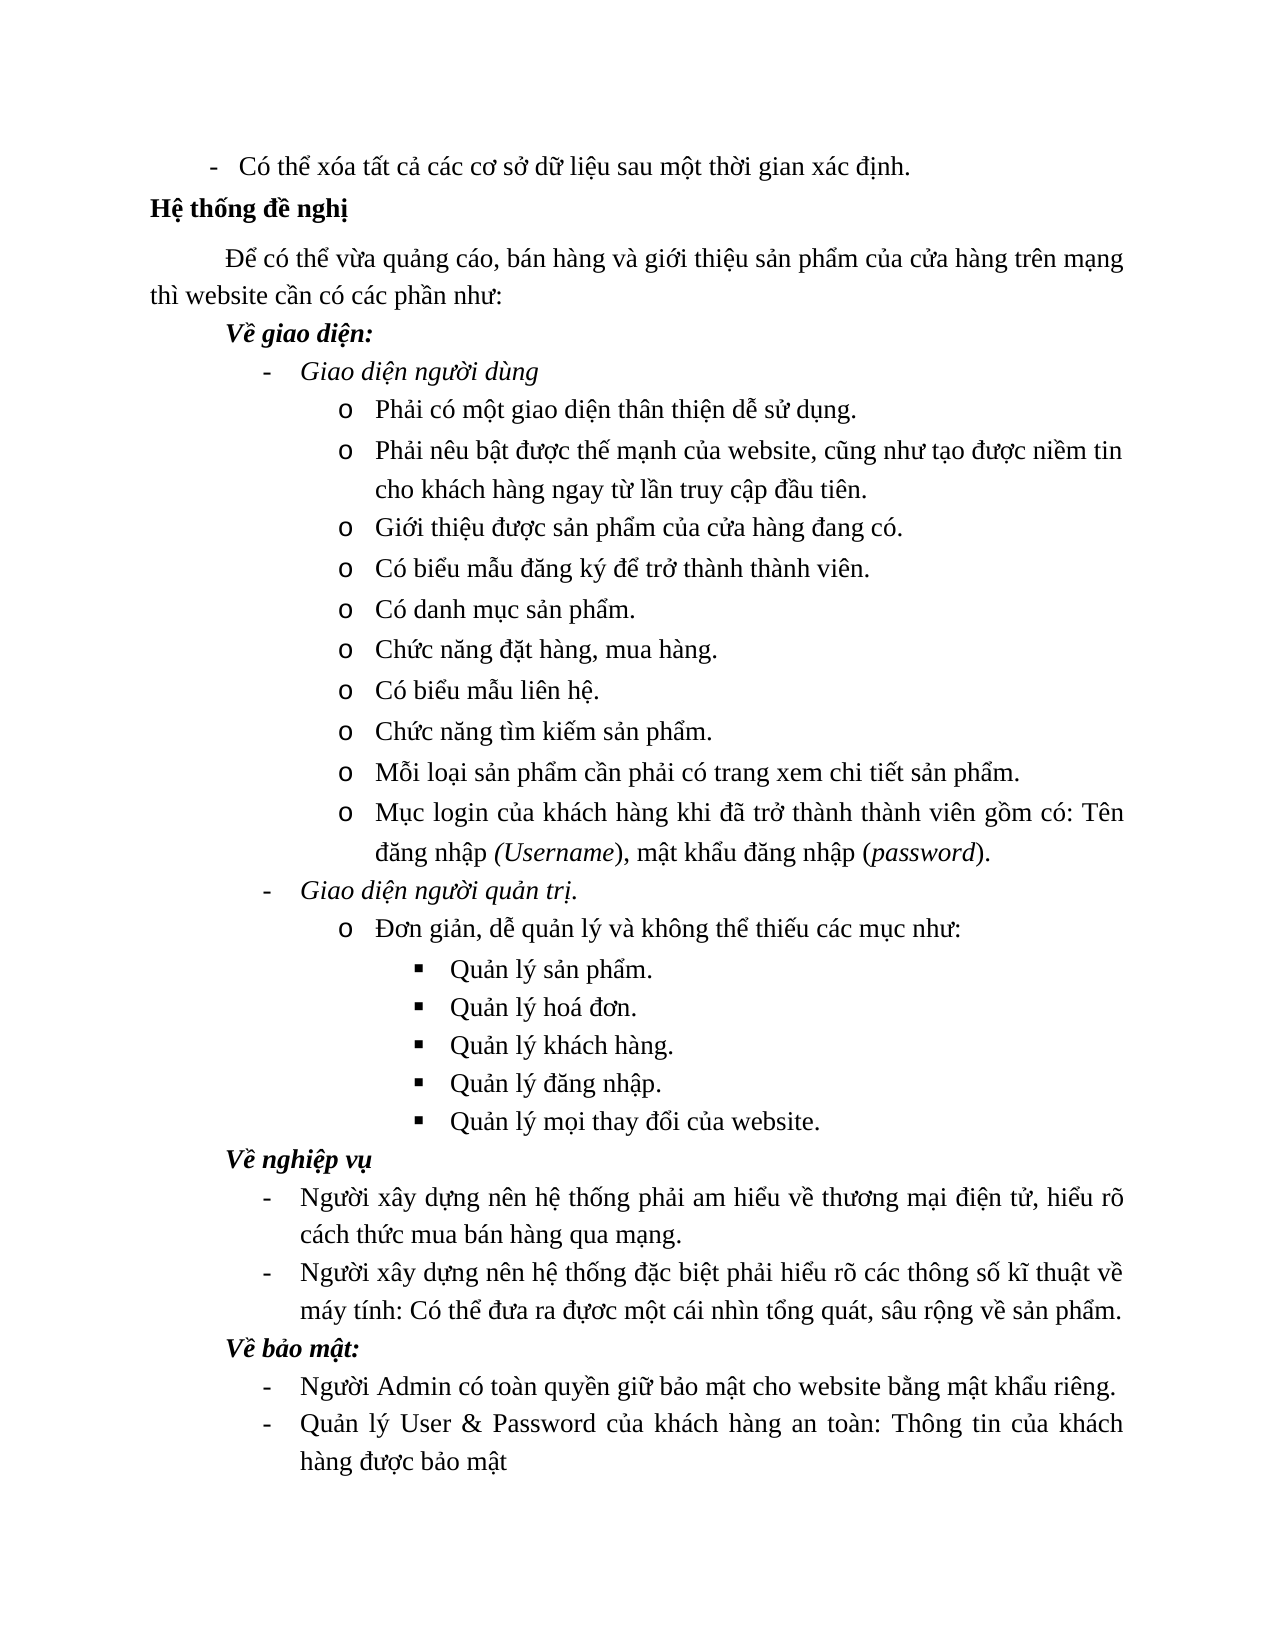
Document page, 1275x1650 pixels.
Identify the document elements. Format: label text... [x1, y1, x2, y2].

list Giao diện người dùng [262, 355, 1125, 386]
text Về giao diện: [150, 317, 1125, 348]
list Có biểu mẫu đăng ký để trở thành thành viên. [337, 552, 1125, 586]
list Quản lý User & Password của khách hàng an toàn: Thông tin của khách hàng được bảo mật [262, 1407, 1125, 1476]
text Về nghiệp vụ [150, 1143, 1125, 1174]
list Phải nêu bật được thế mạnh của website, cũng như tạo được niềm tin cho khách hàng ngay từ lần truy cập đầu tiên. [337, 434, 1125, 505]
list Giao diện người quản trị. [262, 874, 1125, 905]
list Có danh mục sản phẩm. [337, 593, 1125, 626]
text Để có thể vừa quảng cáo, bán hàng và giới thiệu sản phẩm của cửa hàng trên mạng thì website cần có các phần như: [150, 242, 1125, 311]
list Quản lý khách hàng. [412, 1029, 1125, 1060]
list Đơn giản, dễ quản lý và không thể thiếu các mục như: [337, 912, 1125, 945]
list Phải có một giao diện thân thiện dễ sử dụng. [337, 393, 1125, 427]
list Chức năng đặt hàng, mua hàng. [337, 634, 1125, 667]
list Chức năng tìm kiếm sản phẩm. [337, 715, 1125, 748]
text Hệ thống đề nghị [150, 192, 1125, 223]
list Quản lý đăng nhập. [412, 1067, 1125, 1098]
list Quản lý sản phẩm. [412, 953, 1125, 984]
list Quản lý hoá đơn. [412, 991, 1125, 1022]
list Người Admin có toàn quyền giữ bảo mật cho website bằng mật khẩu riêng. [262, 1369, 1125, 1401]
list Người xây dựng nên hệ thống phải am hiểu về thương mại điện tử, hiểu rõ cách thức mua bán hàng qua mạng. [262, 1181, 1125, 1250]
list Có thể xóa tất cả các cơ sở dữ liệu sau một thời gian xác định. [209, 150, 1125, 181]
list Mục login của khách hàng khi đã trở thành thành viên gồm có: Tên đăng nhập (Username), mật khẩu đăng nhập (password). [337, 797, 1125, 867]
list Quản lý mọi thay đổi của website. [412, 1105, 1125, 1136]
list Người xây dựng nên hệ thống đặc biệt phải hiểu rõ các thông số kĩ thuật về máy tính: Có thể đưa ra đựơc một cái nhìn tổng quát, sâu rộng về sản phẩm. [262, 1256, 1125, 1325]
text Về bảo mật: [150, 1332, 1125, 1363]
list Có biểu mẫu liên hệ. [337, 674, 1125, 708]
list Giới thiệu được sản phẩm của cửa hàng đang có. [337, 511, 1125, 545]
list Mỗi loại sản phẩm cần phải có trang xem chi tiết sản phẩm. [337, 756, 1125, 789]
